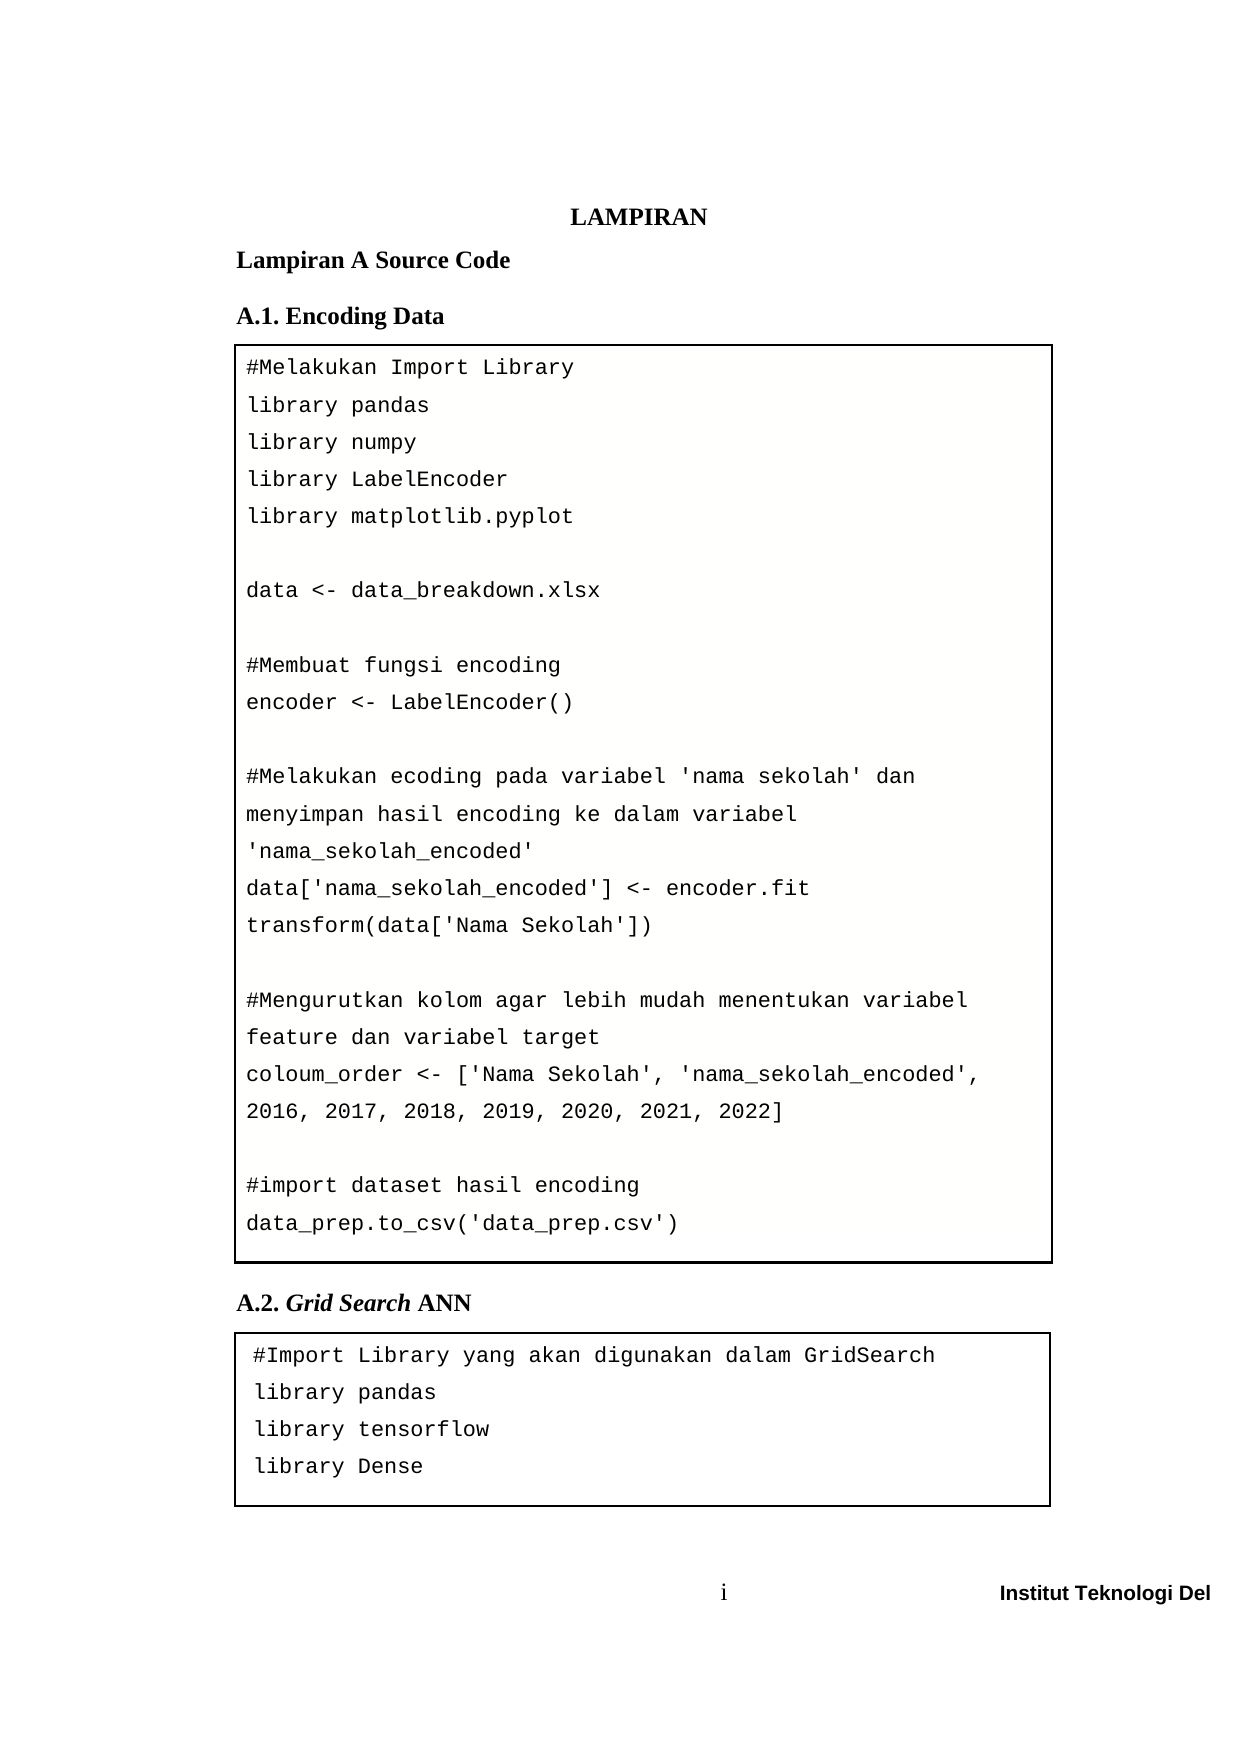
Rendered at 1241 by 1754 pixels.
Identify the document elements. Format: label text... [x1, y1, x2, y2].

subtitle A.1. Encoding Data [236, 301, 1004, 330]
table_header #Melakukan Import Library library pandas library numpy library LabelEncoder library matplotlib.pyplot data <- data_breakdown.xlsx #Membuat fungsi encoding encoder <- LabelEncoder() #Melakukan ecoding pada variabel 'nama sekolah' dan menyimpan hasil encoding ke dalam variabel 'nama_sekolah_encoded' data['nama_sekolah_encoded'] <- encoder.fit transform(data['Nama Sekolah']) #Mengurutkan kolom agar lebih mudah menentukan variabel feature dan variabel target coloum_order <- ['Nama Sekolah', 'nama_sekolah_encoded', 2016, 2017, 2018, 2019, 2020, 2021, 2022] #import dataset hasil encoding data_prep.to_csv('data_prep.csv') [236, 346, 1051, 1261]
subtitle A.2. Grid Search ANN [236, 1288, 1064, 1317]
subtitle LAMPIRAN [274, 202, 1004, 231]
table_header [236, 1334, 1049, 1505]
subtitle Lampiran A Source Code [236, 245, 1004, 274]
